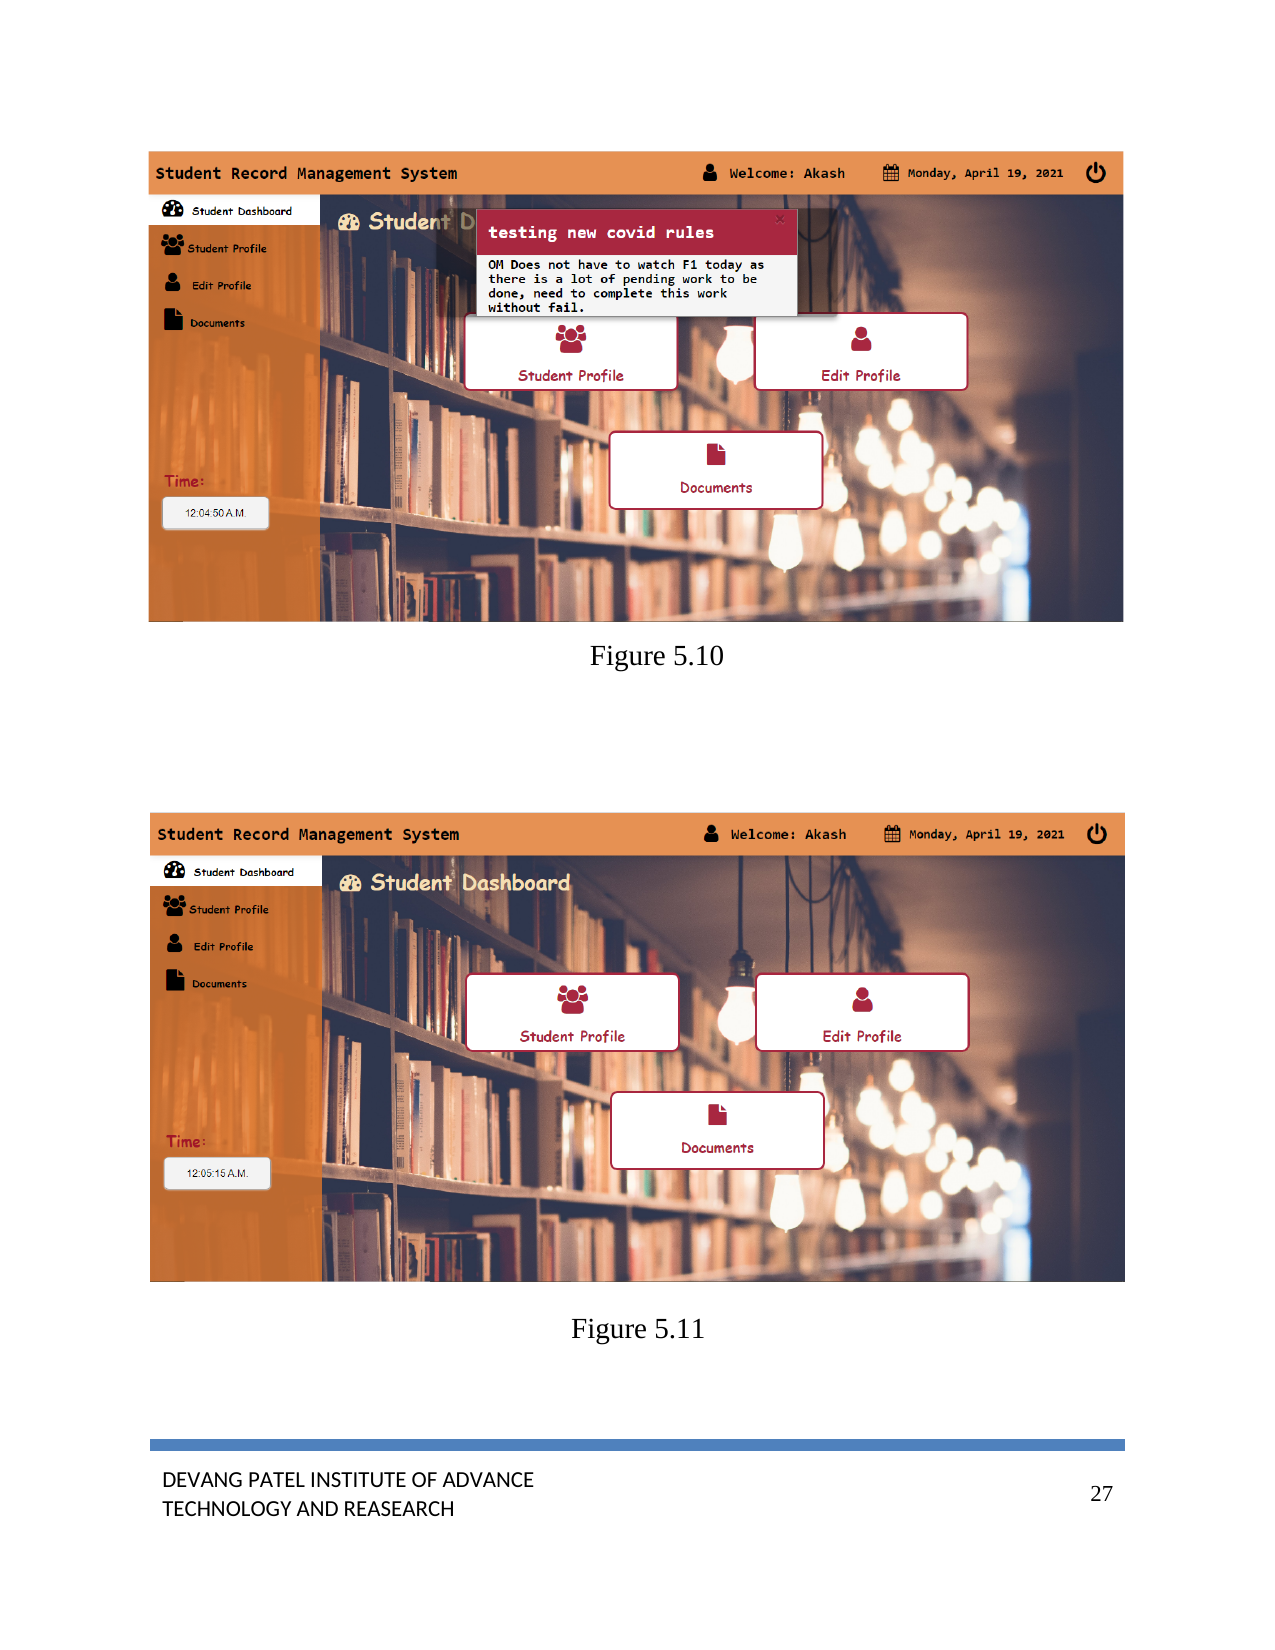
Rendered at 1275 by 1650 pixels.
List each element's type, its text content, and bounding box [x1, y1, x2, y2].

picture [150, 811, 1125, 1282]
text Figure 5.11 [375, 1311, 901, 1344]
text Figure 5.10 [150, 638, 901, 671]
picture [148, 150, 1124, 622]
